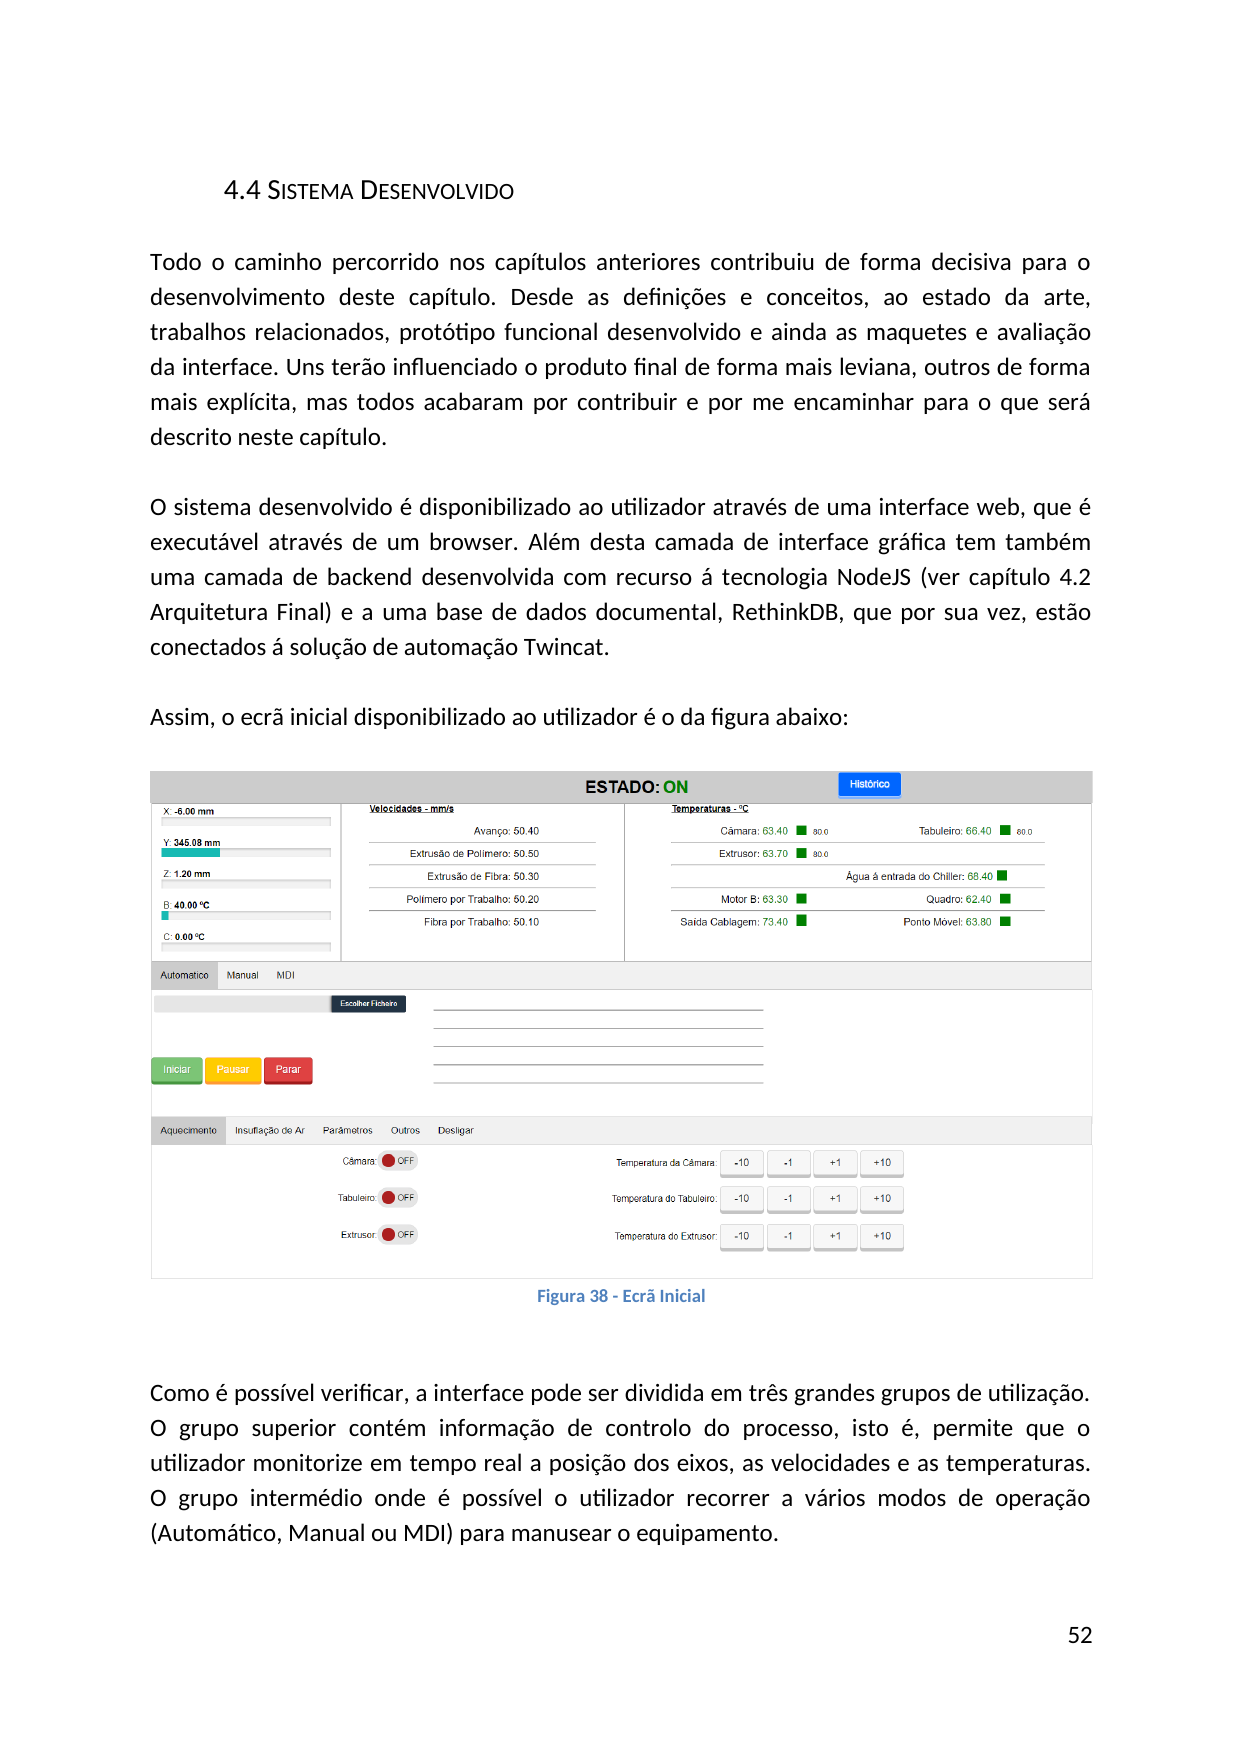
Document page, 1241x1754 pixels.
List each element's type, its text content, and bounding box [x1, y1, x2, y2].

text Assim, o ecrã inicial disponibilizado ao utilizador é o da figura abaixo: [150, 701, 1092, 732]
text Como é possível verificar, a interface pode ser dividida em três grandes grupos de utilização. O grupo superior contém informação de controlo do processo, isto é, permite que o utilizador monitorize em tempo real a posição dos eixos, as velocidades e as temperaturas. O grupo intermédio onde é possível o utilizador recorrer a vários modos de operação (Automático, Manual ou MDI) para manusear o equipamento. [150, 1377, 1092, 1548]
text O sistema desenvolvido é disponibilizado ao utilizador através de uma interface web, que é executável através de um browser. Além desta camada de interface gráfica tem também uma camada de backend desenvolvida com recurso á tecnologia NodeJS (ver capítulo 4.2 Arquitetura Final) e a uma base de dados documental, RethinkDB, que por sua vez, estão conectados á solução de automação Twincat. [150, 491, 1092, 662]
picture [150, 771, 1093, 1280]
subtitle 4.4 Sistema Desenvolvido [150, 171, 1092, 206]
text Todo o caminho percorrido nos capítulos anteriores contribuiu de forma decisiva para o desenvolvimento deste capítulo. Desde as definições e conceitos, ao estado da arte, trabalhos relacionados, protótipo funcional desenvolvido e ainda as maquetes e avaliação da interface. Uns terão influenciado o produto final de forma mais leviana, outros de forma mais explícita, mas todos acabaram por contribuir e por me encaminhar para o que será descrito neste capítulo. [150, 246, 1092, 452]
